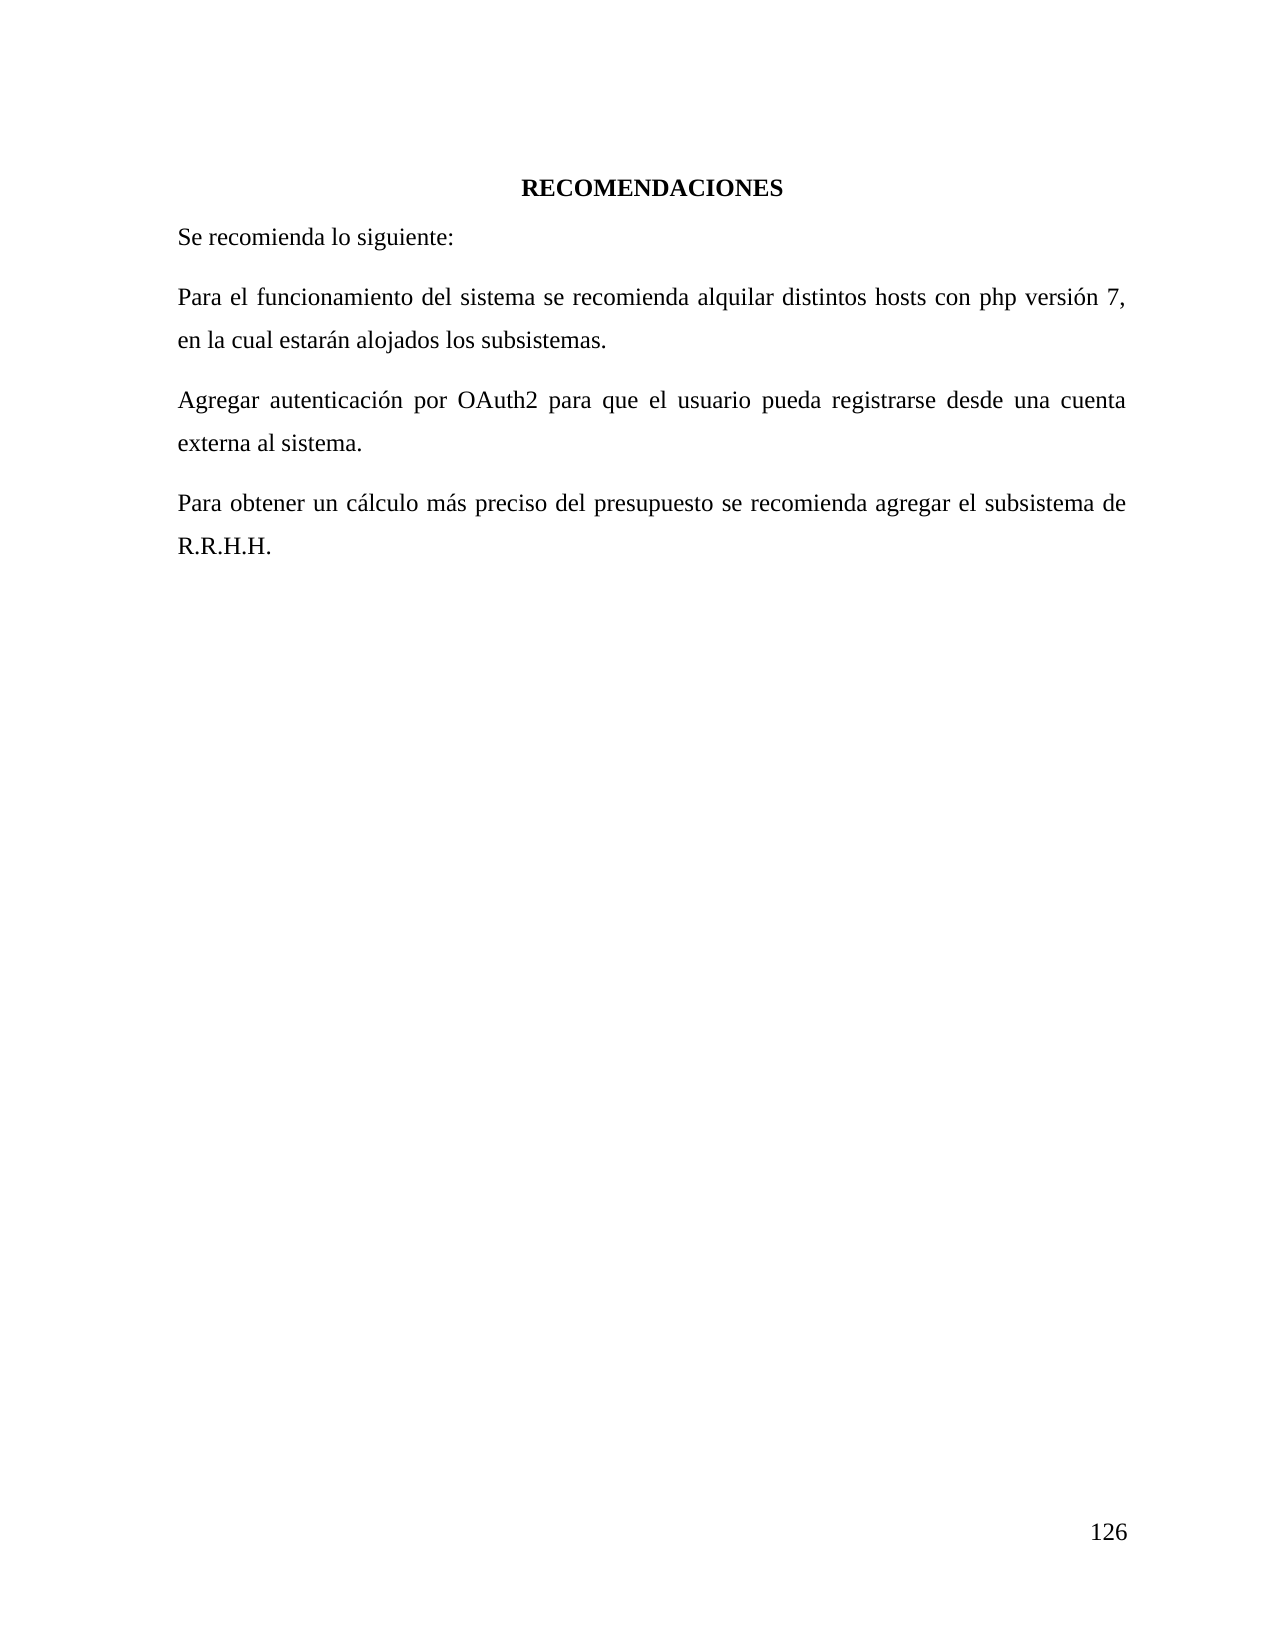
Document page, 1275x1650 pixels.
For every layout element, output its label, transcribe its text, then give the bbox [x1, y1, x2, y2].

subtitle RECOMENDACIONES [177, 173, 1127, 201]
text Agregar autenticación por OAuth2 para que el usuario pueda registrarse desde una cuenta externa al sistema. [177, 385, 1127, 457]
text Se recomienda lo siguiente: [177, 222, 1127, 251]
text Para obtener un cálculo más preciso del presupuesto se recomienda agregar el subsistema de R.R.H.H. [177, 488, 1127, 559]
text Para el funcionamiento del sistema se recomienda alquilar distintos hosts con php versión 7, en la cual estarán alojados los subsistemas. [177, 282, 1127, 354]
